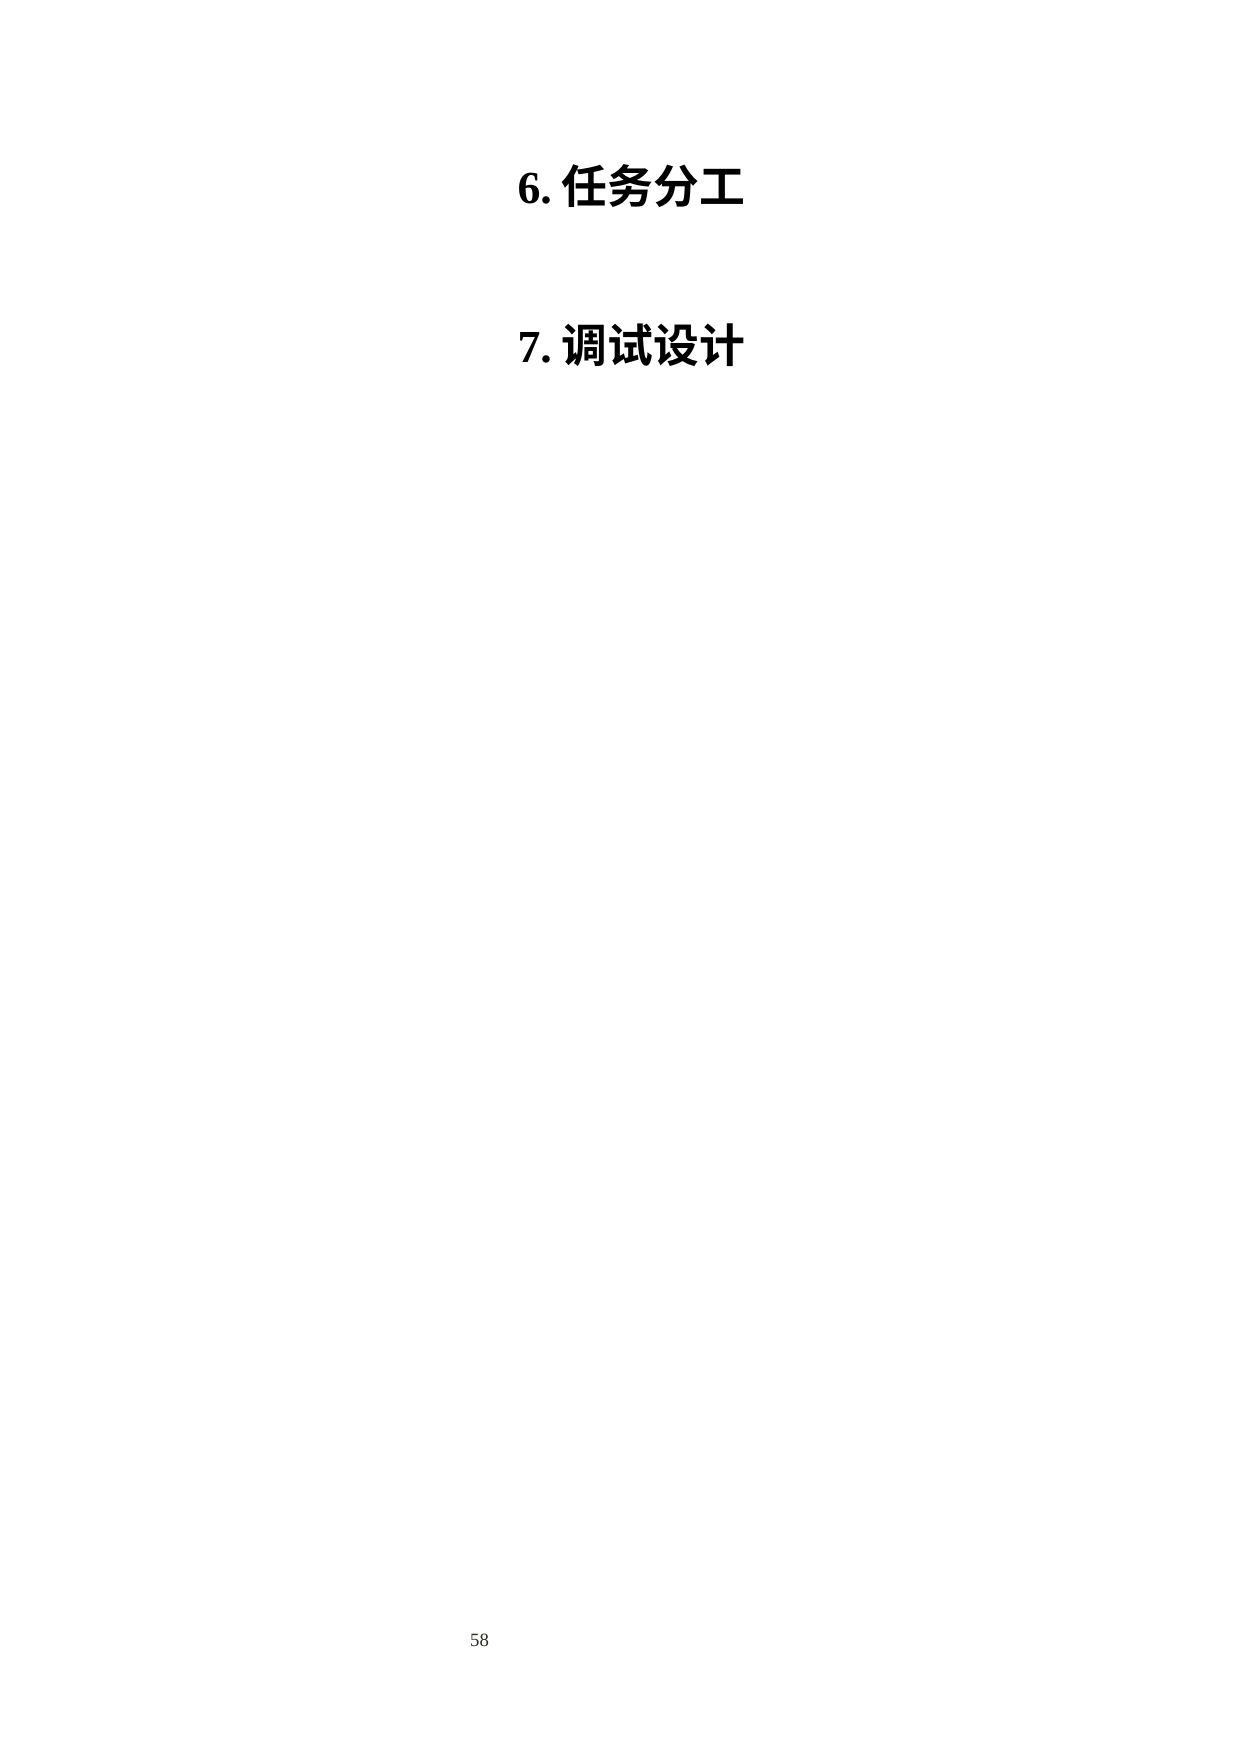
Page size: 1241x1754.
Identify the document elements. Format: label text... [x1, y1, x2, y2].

subtitle 任务分工 [209, 150, 1053, 216]
subtitle 调试设计 [209, 344, 1053, 411]
